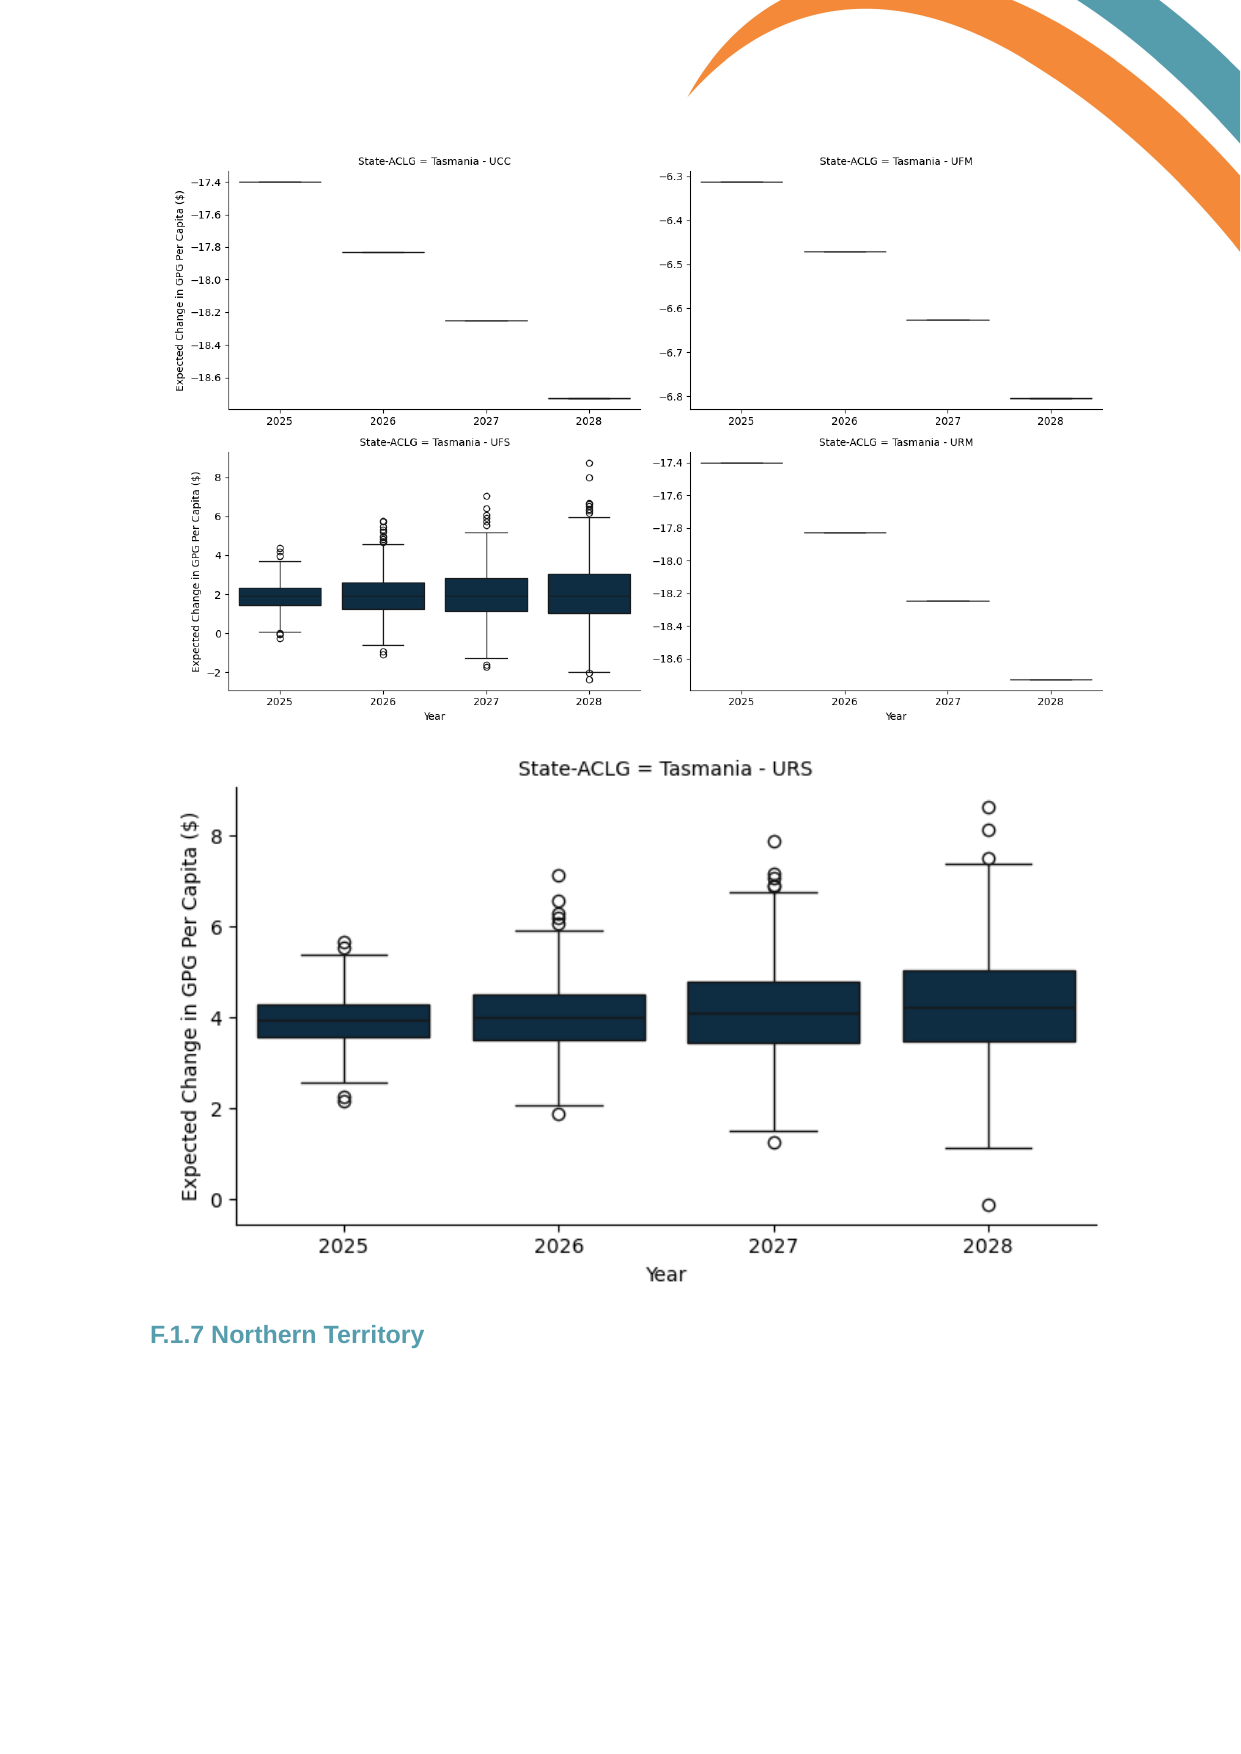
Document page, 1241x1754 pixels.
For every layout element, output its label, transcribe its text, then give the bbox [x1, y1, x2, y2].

subtitle F.1.7 Northern Territory [150, 1320, 1090, 1349]
picture [19, 0, 1241, 729]
picture [168, 746, 1109, 1300]
